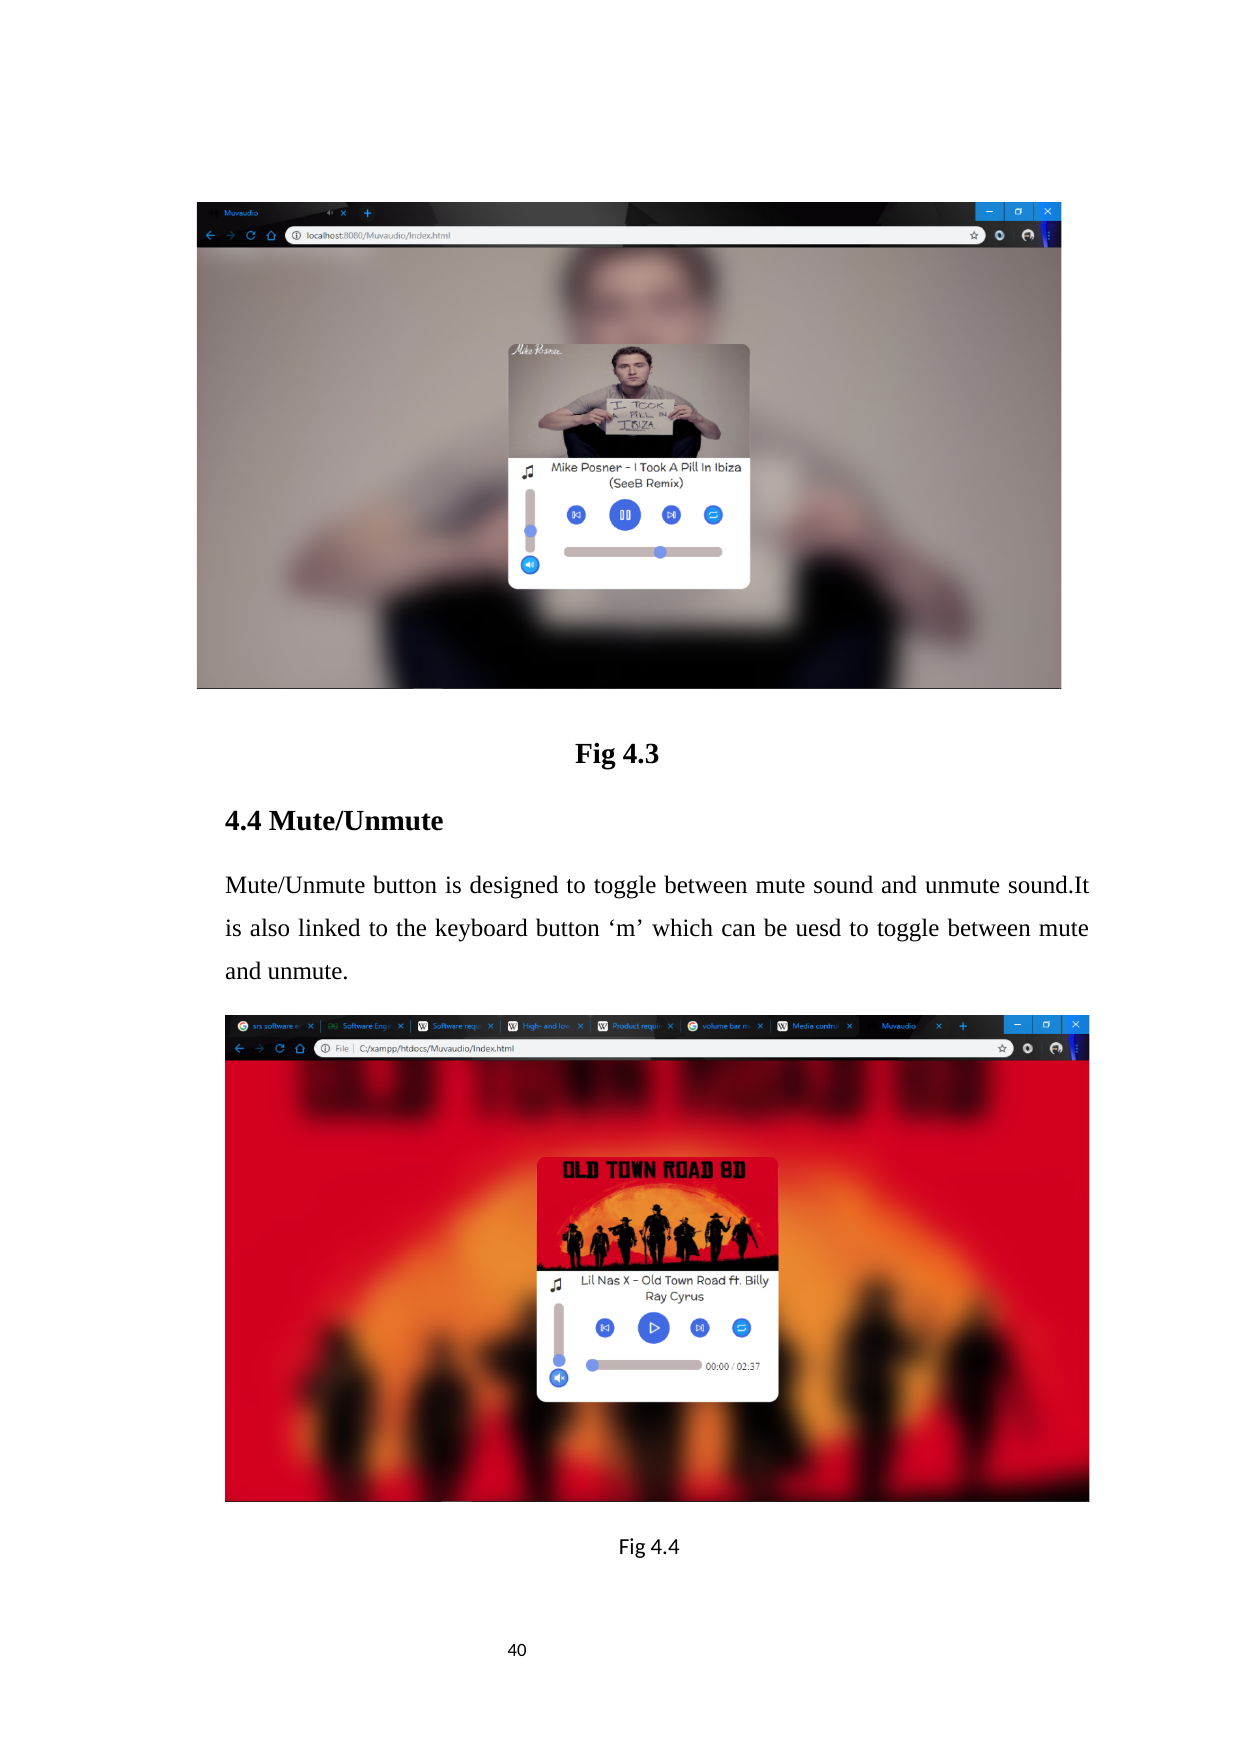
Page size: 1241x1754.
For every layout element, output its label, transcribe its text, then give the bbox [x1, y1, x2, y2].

list Mute/Unmute button is designed to toggle between mute sound and unmute sound.It is also linked to the keyboard button ‘m’ which can be uesd to toggle between mute and unmute. [225, 870, 1090, 985]
list Fig 4.4 [575, 1532, 1090, 1561]
list 4.4 Mute/Unmute [225, 803, 1090, 836]
picture [196, 202, 1062, 689]
picture [225, 1015, 1090, 1502]
list Fig 4.3 [531, 209, 1090, 769]
